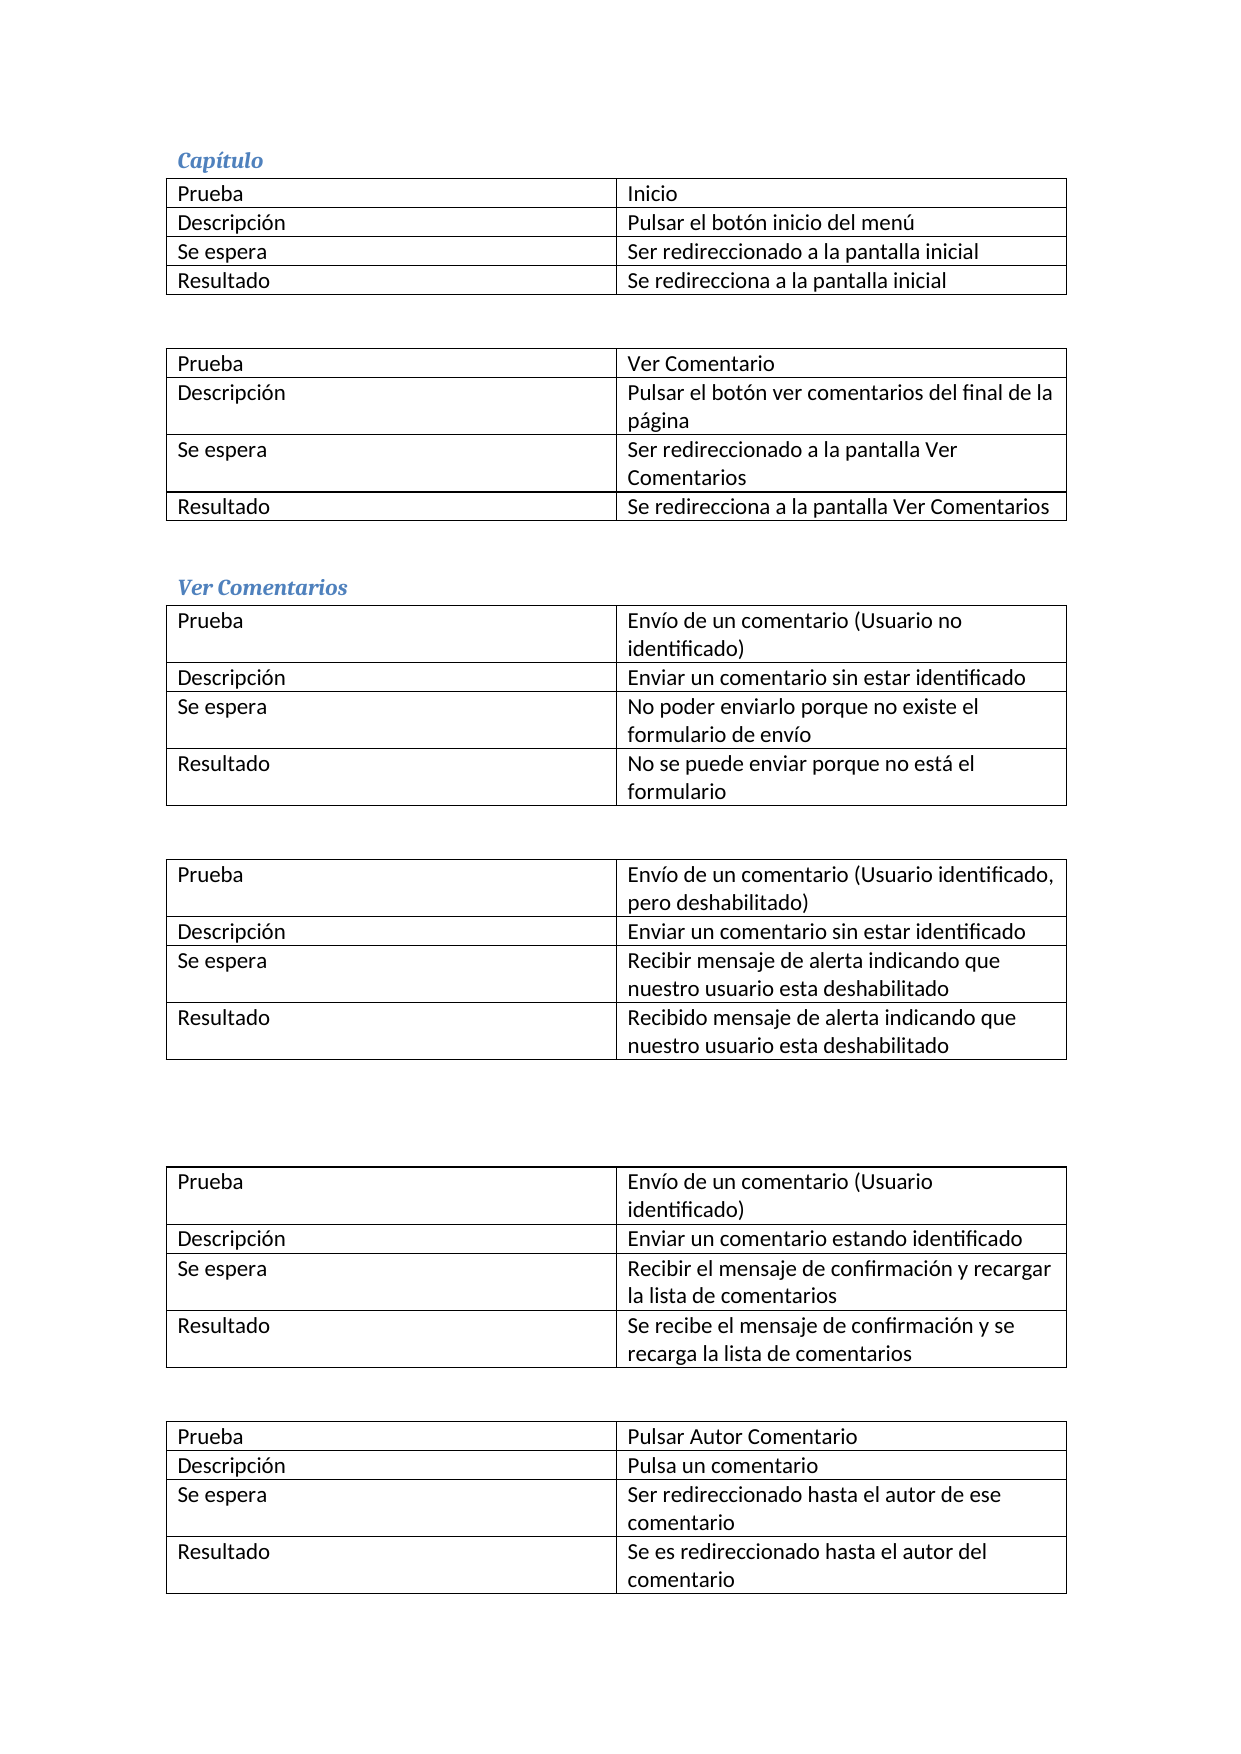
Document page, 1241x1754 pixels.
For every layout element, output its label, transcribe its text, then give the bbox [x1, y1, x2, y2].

table_header Pulsar Autor Comentario [617, 1422, 1066, 1450]
table_cell Se redirecciona a la pantalla inicial [617, 266, 1066, 294]
table_cell Pulsa un comentario [617, 1451, 1066, 1479]
table_header Prueba [167, 1422, 616, 1450]
table_cell Resultado [167, 266, 616, 294]
table_cell Se espera [167, 237, 616, 265]
table_cell Recibir el mensaje de confirmación y recargar la lista de comentarios [617, 1254, 1066, 1310]
table_cell Resultado [167, 749, 616, 805]
table_header Prueba [167, 349, 616, 377]
table_cell Descripción [167, 378, 616, 434]
table_cell Descripción [167, 208, 616, 236]
table_cell Ser redireccionado a la pantalla inicial [617, 237, 1066, 265]
table_header Ver Comentario [617, 349, 1066, 377]
table_cell Descripción [167, 1225, 616, 1253]
table_cell Ser redireccionado hasta el autor de ese comentario [617, 1480, 1066, 1536]
table_cell Enviar un comentario sin estar identificado [617, 917, 1066, 945]
table_header Prueba [167, 606, 616, 662]
table_cell Recibir mensaje de alerta indicando que nuestro usuario esta deshabilitado [617, 946, 1066, 1002]
subtitle Capítulo [177, 148, 1063, 174]
table_header Prueba [167, 860, 616, 916]
table_cell Resultado [167, 1537, 616, 1593]
table_cell No poder enviarlo porque no existe el formulario de envío [617, 692, 1066, 748]
subtitle Ver Comentarios [177, 574, 1063, 601]
table_cell Se espera [167, 1480, 616, 1536]
table_cell Pulsar el botón ver comentarios del final de la página [617, 378, 1066, 434]
table_cell Se es redireccionado hasta el autor del comentario [617, 1537, 1066, 1593]
table_cell Descripción [167, 917, 616, 945]
table_header Prueba [167, 1168, 616, 1223]
table_cell Recibido mensaje de alerta indicando que nuestro usuario esta deshabilitado [617, 1003, 1066, 1059]
table_cell Resultado [167, 493, 616, 520]
table_cell Descripción [167, 663, 616, 691]
table_cell Se espera [167, 692, 616, 748]
table_cell Se espera [167, 1254, 616, 1310]
table_cell Ser redireccionado a la pantalla Ver Comentarios [617, 435, 1066, 491]
table_header Inicio [617, 179, 1066, 207]
table_cell Se recibe el mensaje de confirmación y se recarga la lista de comentarios [617, 1311, 1066, 1367]
table_cell Enviar un comentario estando identificado [617, 1225, 1066, 1253]
table_header Prueba [167, 179, 616, 207]
table_cell Enviar un comentario sin estar identificado [617, 663, 1066, 691]
table_cell Pulsar el botón inicio del menú [617, 208, 1066, 236]
table_cell Se espera [167, 946, 616, 1002]
table_header Envío de un comentario (Usuario identificado) [617, 1168, 1066, 1223]
table_header Envío de un comentario (Usuario no identificado) [617, 606, 1066, 662]
table_header Envío de un comentario (Usuario identificado, pero deshabilitado) [617, 860, 1066, 916]
table_cell Se espera [167, 435, 616, 491]
table_cell Resultado [167, 1003, 616, 1059]
table_cell No se puede enviar porque no está el formulario [617, 749, 1066, 805]
table_cell Resultado [167, 1311, 616, 1367]
table_cell Descripción [167, 1451, 616, 1479]
table_cell Se redirecciona a la pantalla Ver Comentarios [617, 493, 1066, 520]
